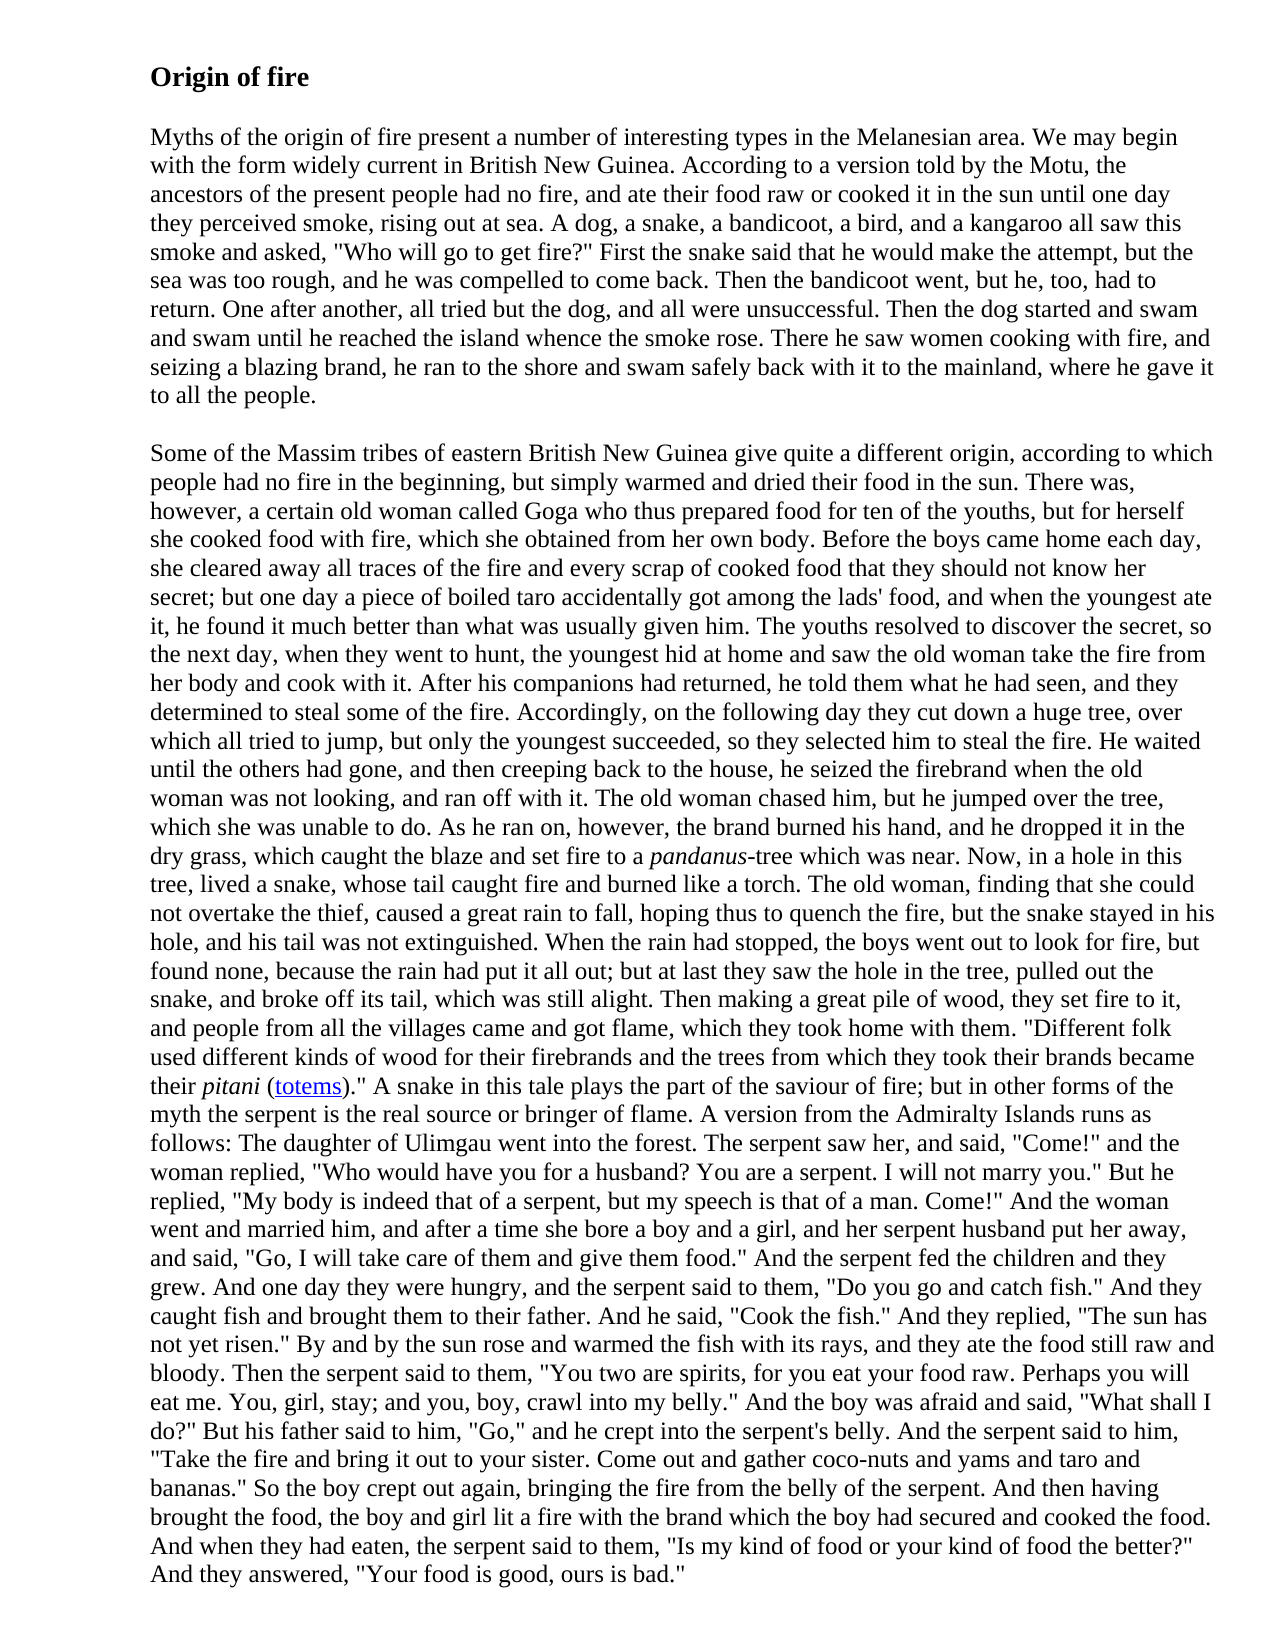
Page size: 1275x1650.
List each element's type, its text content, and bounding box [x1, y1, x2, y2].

subtitle Origin of fire [150, 60, 1215, 92]
text Myths of the origin of fire present a number of interesting types in the Melanesian area. We may begin with the form widely current in British New Guinea. According to a version told by the Motu, the ancestors of the present people had no fire, and ate their food raw or cooked it in the sun until one day they perceived smoke, rising out at sea. A dog, a snake, a bandicoot, a bird, and a kangaroo all saw this smoke and asked, "Who will go to get fire?" First the snake said that he would make the attempt, but the sea was too rough, and he was compelled to come back. Then the bandicoot went, but he, too, had to return. One after another, all tried but the dog, and all were unsuccessful. Then the dog started and swam and swam until he reached the island whence the smoke rose. There he saw women cooking with fire, and seizing a blazing brand, he ran to the shore and swam safely back with it to the mainland, where he gave it to all the people. [150, 122, 1215, 409]
text Some of the Massim tribes of eastern British New Guinea give quite a different origin, according to which people had no fire in the beginning, but simply warmed and dried their food in the sun. There was, however, a certain old woman called Goga who thus prepared food for ten of the youths, but for herself she cooked food with fire, which she obtained from her own body. Before the boys came home each day, she cleared away all traces of the fire and every scrap of cooked food that they should not know her secret; but one day a piece of boiled taro accidentally got among the lads' food, and when the youngest ate it, he found it much better than what was usually given him. The youths resolved to discover the secret, so the next day, when they went to hunt, the youngest hid at home and saw the old woman take the fire from her body and cook with it. After his companions had returned, he told them what he had seen, and they determined to steal some of the fire. Accordingly, on the following day they cut down a huge tree, over which all tried to jump, but only the youngest succeeded, so they selected him to steal the fire. He waited until the others had gone, and then creeping back to the house, he seized the firebrand when the old woman was not looking, and ran off with it. The old woman chased him, but he jumped over the tree, which she was unable to do. As he ran on, however, the brand burned his hand, and he dropped it in the dry grass, which caught the blaze and set fire to a pandanus-tree which was near. Now, in a hole in this tree, lived a snake, whose tail caught fire and burned like a torch. The old woman, finding that she could not overtake the thief, caused a great rain to fall, hoping thus to quench the fire, but the snake stayed in his hole, and his tail was not extinguished. When the rain had stopped, the boys went out to look for fire, but found none, because the rain had put it all out; but at last they saw the hole in the tree, pulled out the snake, and broke off its tail, which was still alight. Then making a great pile of wood, they set fire to it, and people from all the villages came and got flame, which they took home with them. "Different folk used different kinds of wood for their firebrands and the trees from which they took their brands became their pitani (totems)." A snake in this tale plays the part of the saviour of fire; but in other forms of the myth the serpent is the real source or bringer of flame. A version from the Admiralty Islands runs as follows: The daughter of Ulimgau went into the forest. The serpent saw her, and said, "Come!" and the woman replied, "Who would have you for a husband? You are a serpent. I will not marry you." But he replied, "My body is indeed that of a serpent, but my speech is that of a man. Come!" And the woman went and married him, and after a time she bore a boy and a girl, and her serpent husband put her away, and said, "Go, I will take care of them and give them food." And the serpent fed the children and they grew. And one day they were hungry, and the serpent said to them, "Do you go and catch fish." And they caught fish and brought them to their father. And he said, "Cook the fish." And they replied, "The sun has not yet risen." By and by the sun rose and warmed the fish with its rays, and they ate the food still raw and bloody. Then the serpent said to them, "You two are spirits, for you eat your food raw. Perhaps you will eat me. You, girl, stay; and you, boy, crawl into my belly." And the boy was afraid and said, "What shall I do?" But his father said to him, "Go," and he crept into the serpent's belly. And the serpent said to him, "Take the fire and bring it out to your sister. Come out and gather coco-nuts and yams and taro and bananas." So the boy crept out again, bringing the fire from the belly of the serpent. And then having brought the food, the boy and girl lit a fire with the brand which the boy had secured and cooked the food. And when they had eaten, the serpent said to them, "Is my kind of food or your kind of food the better?" And they answered, "Your food is good, ours is bad." [150, 438, 1215, 1588]
